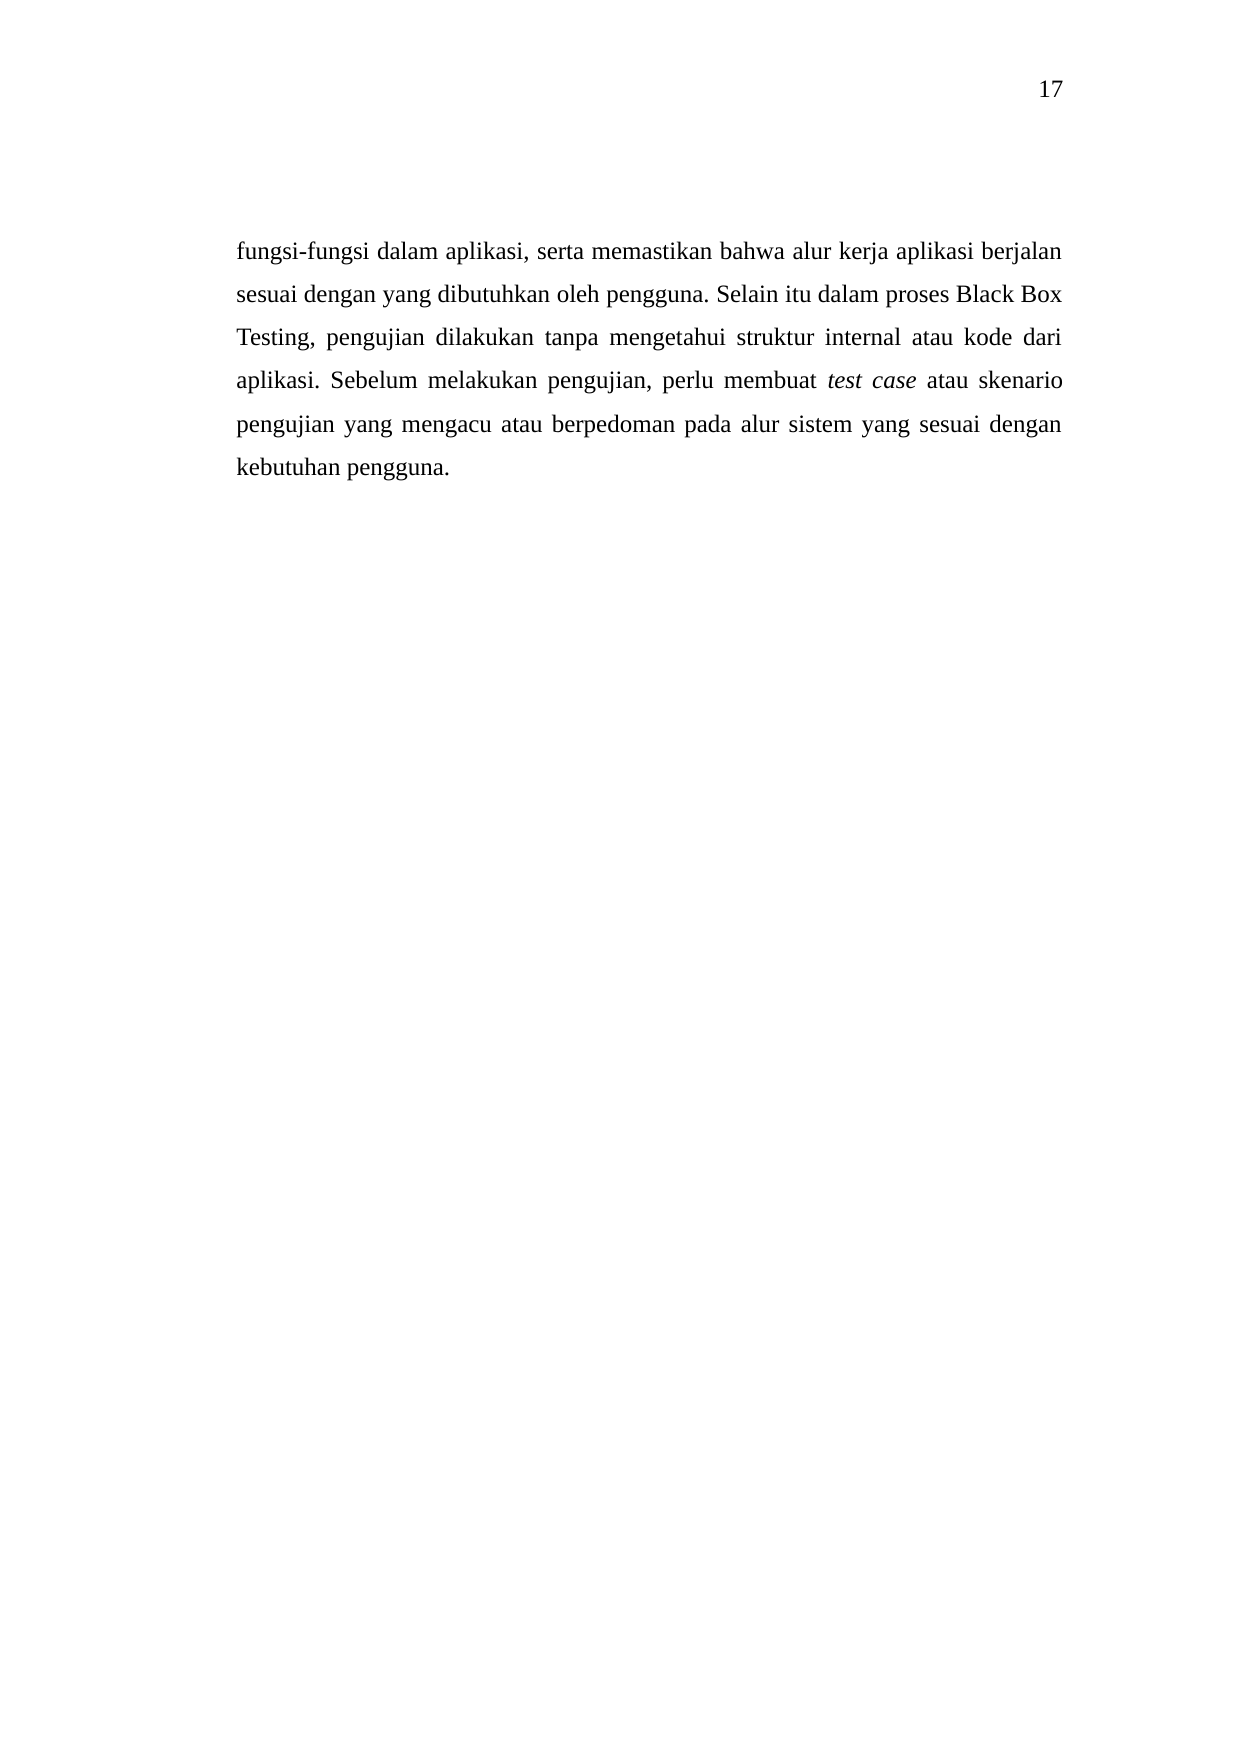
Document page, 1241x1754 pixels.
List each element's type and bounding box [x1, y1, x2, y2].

text [236, 236, 1063, 481]
